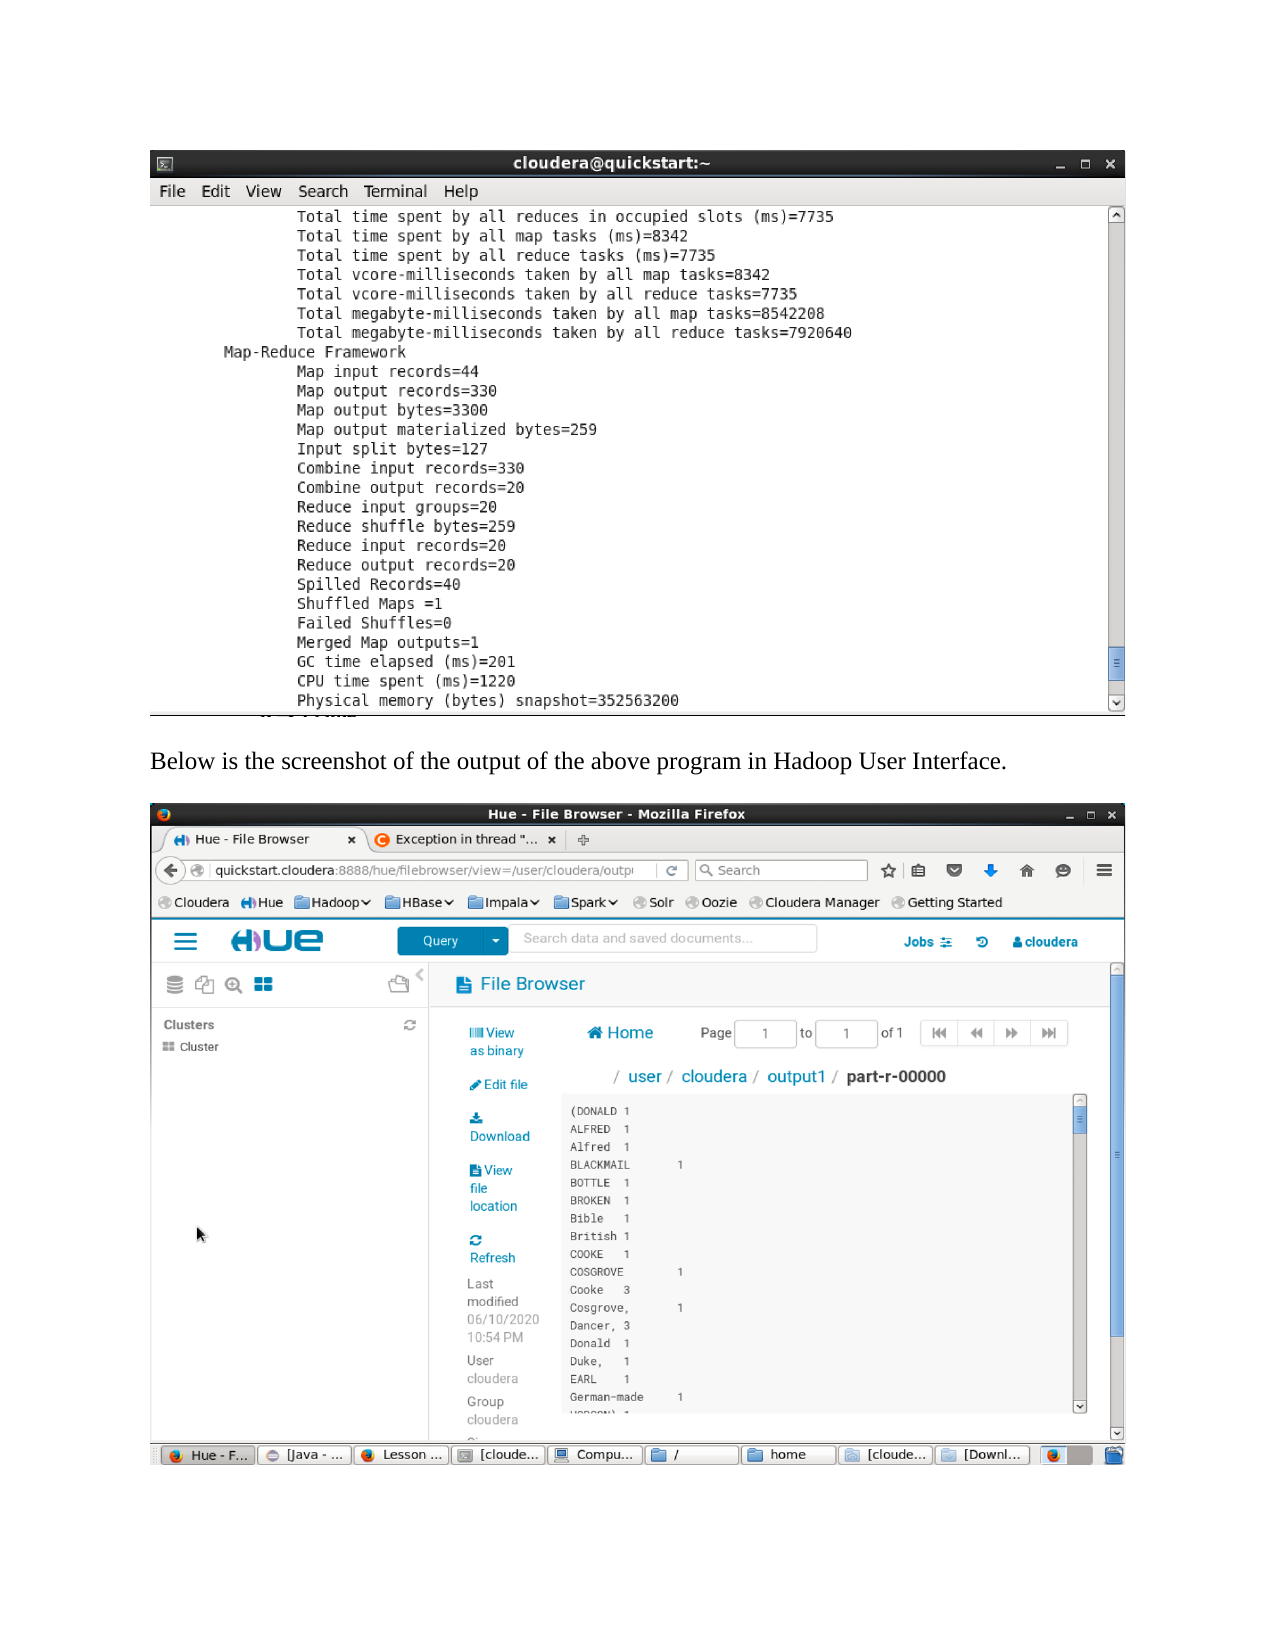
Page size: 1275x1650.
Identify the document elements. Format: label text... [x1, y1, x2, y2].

picture [150, 803, 1125, 1465]
text Below is the screenshot of the output of the above program in Hadoop User Interface. [150, 746, 1125, 774]
picture [150, 150, 1125, 717]
